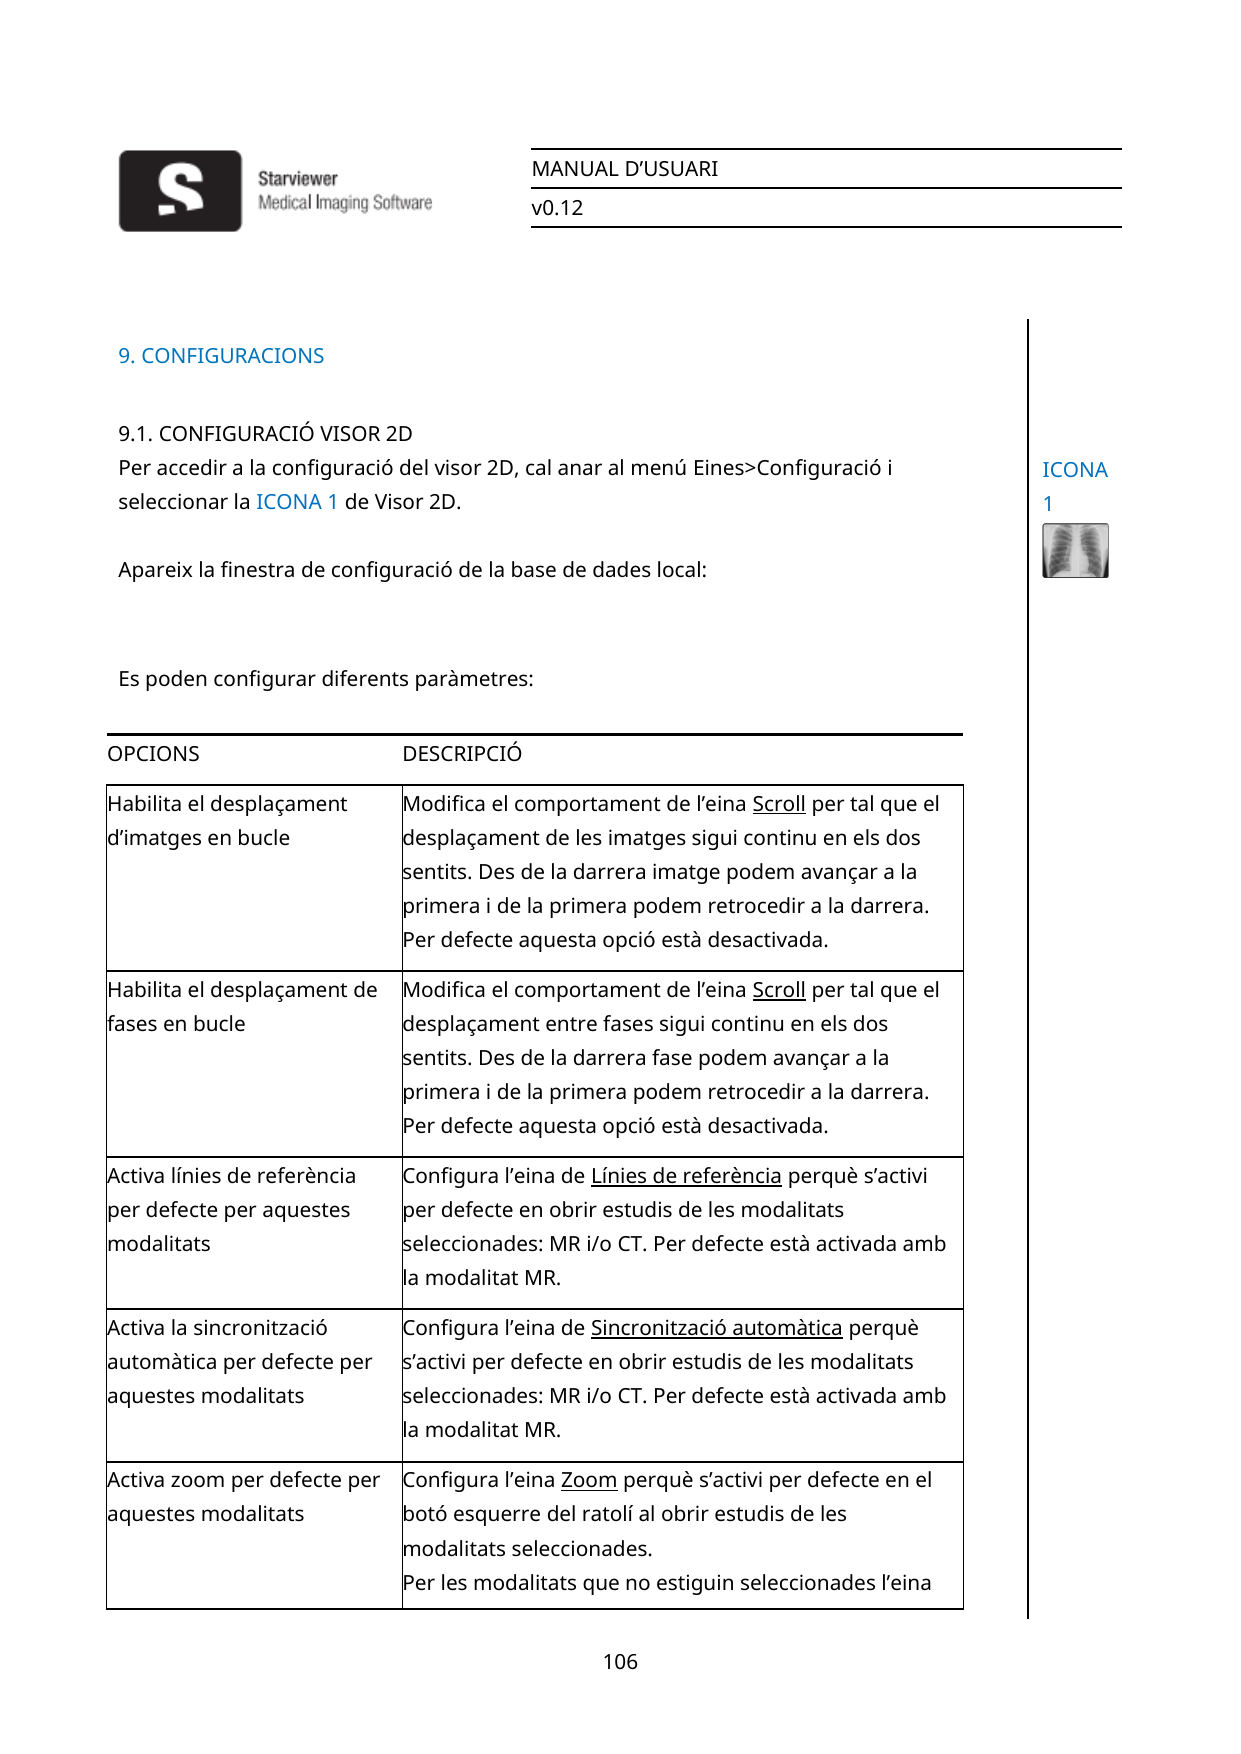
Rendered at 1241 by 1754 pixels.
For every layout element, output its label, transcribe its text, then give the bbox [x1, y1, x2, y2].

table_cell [107, 1463, 402, 1608]
text Per accedir a la configuració del visor 2D, cal anar al menú Eines>Configuració i seleccionar la ICONA 1 de Visor 2D. [118, 453, 1027, 516]
table_cell Habilita el desplaçament d’imatges en bucle [107, 786, 402, 970]
picture [1042, 523, 1109, 578]
table_cell Configura l’eina de Línies de referència perquè s’activi per defecte en obrir estudis de les modalitats seleccionades: MR i/o CT. Per defecte està activada amb la modalitat MR. [403, 1158, 963, 1308]
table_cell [403, 1463, 963, 1608]
table_header opcions [107, 736, 402, 784]
table_header ICONA 1 [1029, 319, 1122, 1618]
table_cell Modifica el comportament de l’eina Scroll per tal que el desplaçament entre fases sigui continu en els dos sentits. Des de la darrera fase podem avançar a la primera i de la primera podem retrocedir a la darrera. Per defecte aquesta opció està desactivada. [403, 972, 963, 1156]
table_cell Activa línies de referència per defecte per aquestes modalitats [107, 1158, 402, 1308]
table_cell Habilita el desplaçament de fases en bucle [107, 972, 402, 1156]
text Es poden configurar diferents paràmetres: [118, 664, 1027, 693]
subtitle Configuracions [118, 341, 1027, 370]
table_cell Configura l’eina de Sincronització automàtica perquè s’activi per defecte en obrir estudis de les modalitats seleccionades: MR i/o CT. Per defecte està activada amb la modalitat MR. [403, 1310, 963, 1461]
subtitle Configuració Visor 2D [118, 419, 1027, 448]
table_header descripció [402, 736, 963, 784]
table_cell Modifica el comportament de l’eina Scroll per tal que el desplaçament de les imatges sigui continu en els dos sentits. Des de la darrera imatge podem avançar a la primera i de la primera podem retrocedir a la darrera. Per defecte aquesta opció està desactivada. [403, 786, 963, 970]
table_cell Activa la sincronització automàtica per defecte per aquestes modalitats [107, 1310, 402, 1461]
text Apareix la finestra de configuració de la base de dades local: [118, 555, 1027, 584]
